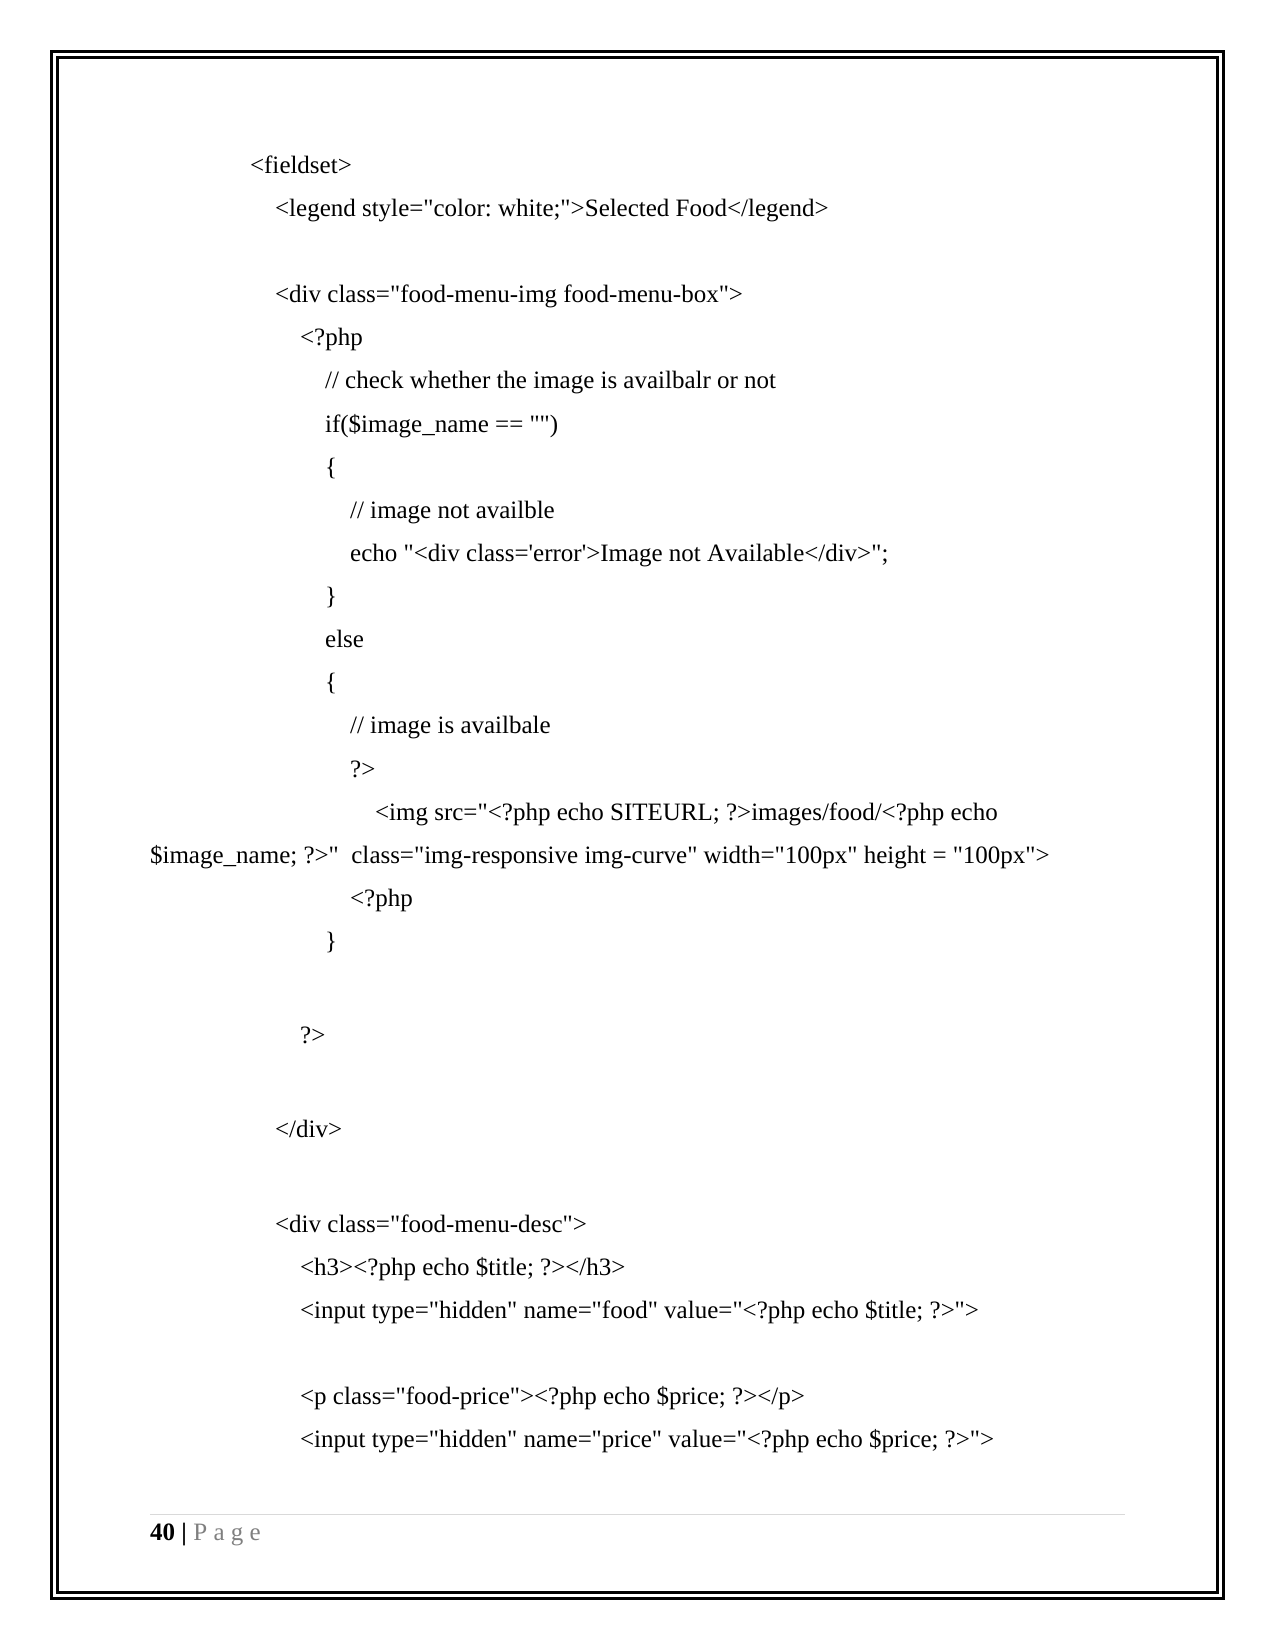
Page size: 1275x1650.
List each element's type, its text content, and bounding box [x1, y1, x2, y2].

text echo "<div class='error'>Image not Available</div>"; [150, 538, 1125, 567]
text } [150, 926, 1125, 955]
text <input type="hidden" name="price" value="<?php echo $price; ?>"> [150, 1424, 1125, 1453]
text <p class="food-price"><?php echo $price; ?></p> [150, 1381, 1125, 1410]
text <input type="hidden" name="food" value="<?php echo $title; ?>"> [150, 1295, 1125, 1324]
text <h3><?php echo $title; ?></h3> [150, 1252, 1125, 1281]
text <div class="food-menu-desc"> [150, 1209, 1125, 1237]
text <img src="<?php echo SITEURL; ?>images/food/<?php echo $image_name; ?>" class="img-responsive img-curve" width="100px" height = "100px"> [150, 797, 1125, 869]
text <fieldset> [150, 150, 1125, 179]
text </div> [150, 1114, 1125, 1143]
text <legend style="color: white;">Selected Food</legend> [150, 193, 1125, 222]
text <div class="food-menu-img food-menu-box"> [150, 279, 1125, 308]
text <?php [150, 322, 1125, 351]
text ?> [150, 754, 1125, 782]
text if($image_name == "") [150, 409, 1125, 437]
text // image is availbale [150, 711, 1125, 739]
text } [150, 581, 1125, 610]
text ?> [150, 1020, 1125, 1049]
text { [150, 667, 1125, 696]
text { [150, 452, 1125, 481]
text <?php [150, 883, 1125, 912]
text else [150, 624, 1125, 653]
text // image not availble [150, 495, 1125, 524]
text // check whether the image is availbalr or not [150, 366, 1125, 394]
